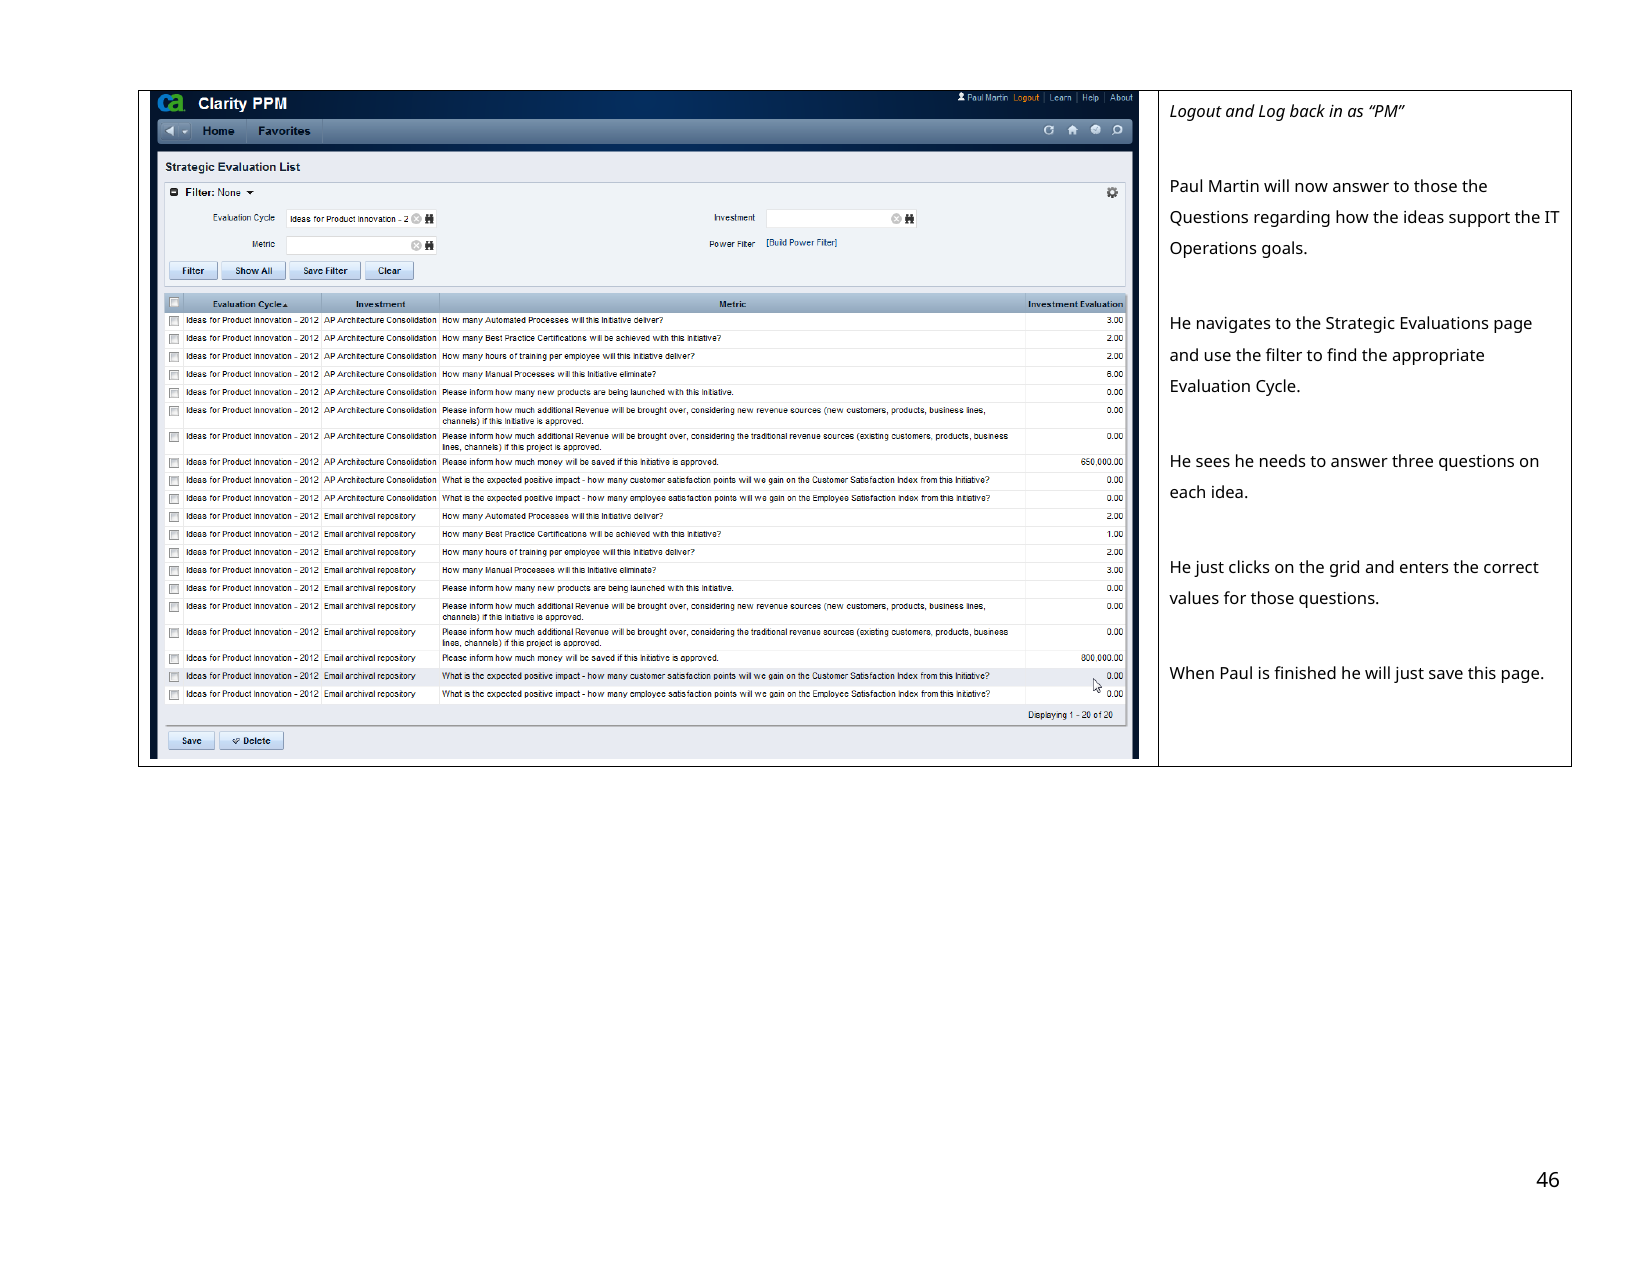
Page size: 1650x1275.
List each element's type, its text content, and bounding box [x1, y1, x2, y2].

table_cell [139, 91, 1158, 766]
picture [150, 91, 1139, 759]
table_cell Logout and Log back in as “PM” Paul Martin will now answer to those the Questions regarding how the ideas support the IT Operations goals. He navigates to the Strategic Evaluations page and use the filter to find the appropriate Evaluation Cycle. He sees he needs to answer three questions on each idea. He just clicks on the grid and enters the correct values for those questions. When Paul is finished he will just save this page. [1159, 91, 1571, 766]
